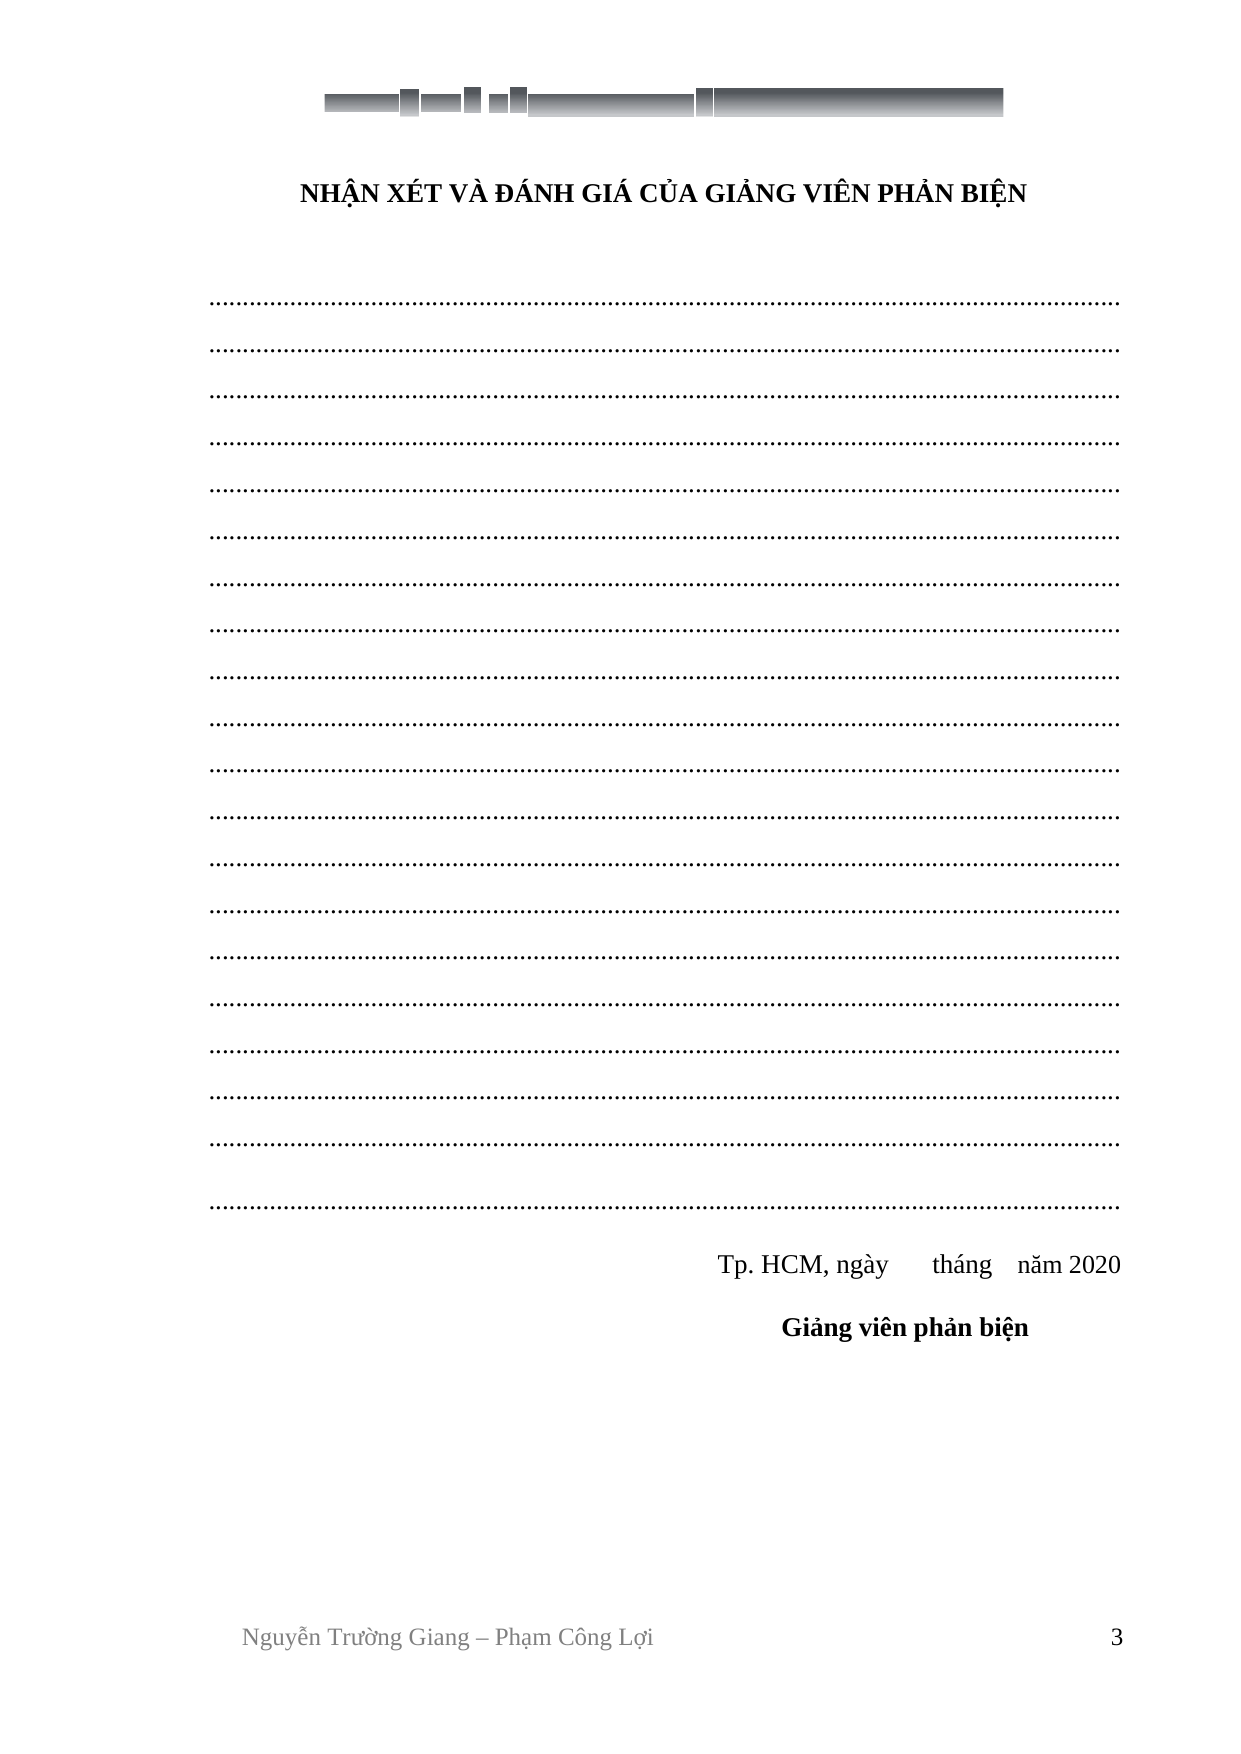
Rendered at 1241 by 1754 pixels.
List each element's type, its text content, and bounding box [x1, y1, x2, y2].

text ....................................................................................................................................... [208, 888, 1123, 919]
text ....................................................................................................................................... [208, 1121, 1123, 1152]
text ....................................................................................................................................... [208, 280, 1123, 311]
text ....................................................................................................................................... [208, 1184, 1123, 1216]
text ....................................................................................................................................... [208, 981, 1123, 1012]
text ....................................................................................................................................... [208, 373, 1123, 405]
table_header Nguyễn Trường Giang – Phạm Công Lợi [242, 1622, 881, 1650]
text ....................................................................................................................................... [208, 561, 1123, 592]
table_header 3 [881, 1622, 1123, 1650]
text ....................................................................................................................................... [208, 841, 1123, 872]
text ....................................................................................................................................... [208, 1074, 1123, 1106]
picture [324, 87, 1004, 117]
text ....................................................................................................................................... [208, 747, 1123, 778]
text ....................................................................................................................................... [208, 701, 1123, 732]
text ....................................................................................................................................... [208, 934, 1123, 965]
text NHẬN XÉT VÀ ĐÁNH GIÁ CỦA GIẢNG VIÊN PHẢN BIỆN [300, 177, 1123, 208]
text ....................................................................................................................................... [208, 654, 1123, 685]
text ....................................................................................................................................... [208, 514, 1123, 545]
text ....................................................................................................................................... [208, 327, 1123, 358]
text ....................................................................................................................................... [208, 607, 1123, 638]
text Giảng viên phản biện [781, 1311, 1123, 1342]
text Tp. HCM, ngày tháng năm 2020 [150, 1248, 1121, 1279]
text ....................................................................................................................................... [208, 420, 1123, 451]
text ....................................................................................................................................... [208, 1028, 1123, 1059]
text ....................................................................................................................................... [208, 794, 1123, 825]
text ....................................................................................................................................... [208, 467, 1123, 498]
